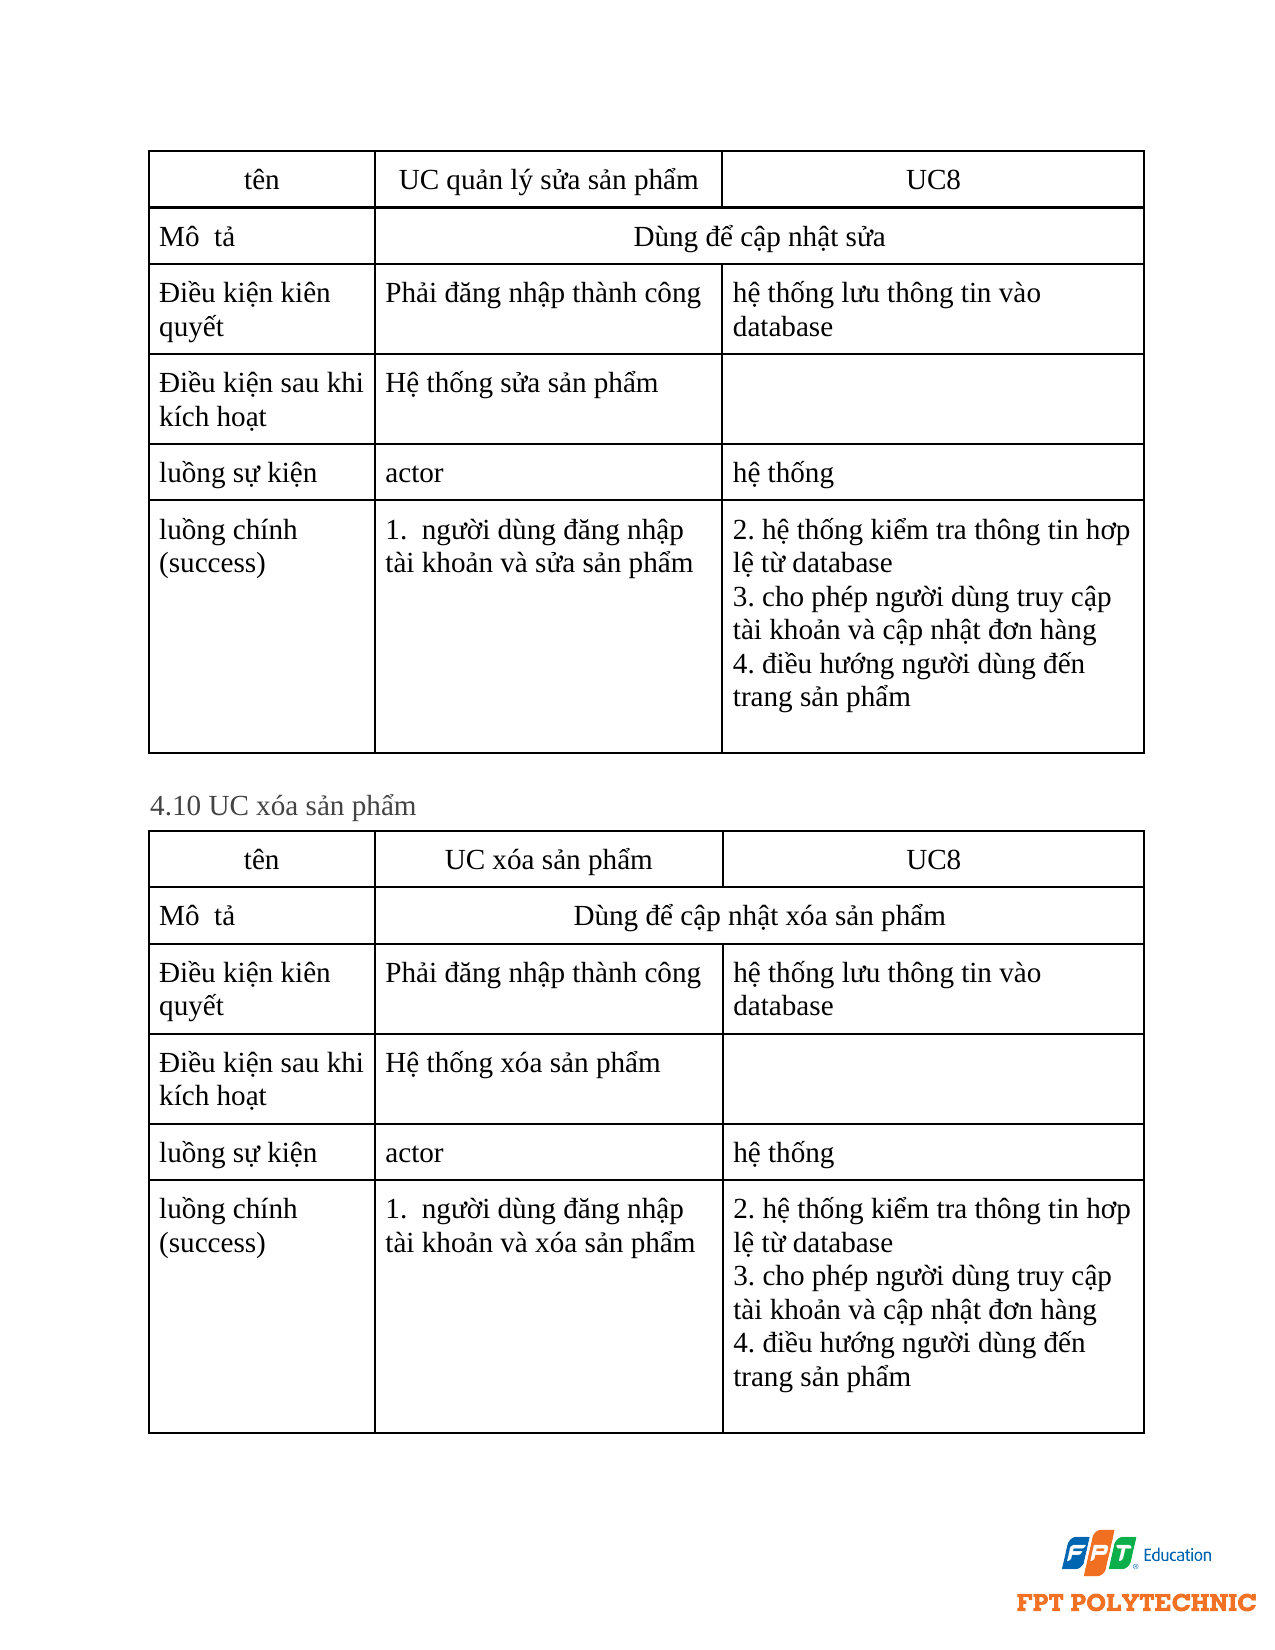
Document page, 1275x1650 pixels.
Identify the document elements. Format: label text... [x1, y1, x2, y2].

table_cell Điều kiện kiên quyết [150, 265, 374, 353]
table_cell Điều kiện sau khi kích hoạt [150, 355, 374, 443]
table_cell actor [376, 1125, 722, 1179]
table_cell Phải đăng nhập thành công [376, 265, 721, 353]
table_cell Dùng để cập nhật xóa sản phẩm [376, 888, 1143, 942]
table_header tên [150, 152, 374, 206]
table_header UC quản lý sửa sản phẩm [376, 152, 721, 206]
table_cell hệ thống lưu thông tin vào database [723, 265, 1143, 353]
table_cell 1. người dùng đăng nhập tài khoản và xóa sản phẩm [376, 1181, 722, 1432]
table_cell luồng sự kiện [150, 445, 374, 499]
table_header UC8 [724, 832, 1143, 886]
table_cell Mô tả [150, 209, 374, 263]
table_cell Điều kiện kiên quyết [150, 945, 374, 1032]
table_cell actor [376, 445, 721, 499]
table_cell Hệ thống xóa sản phẩm [376, 1035, 722, 1122]
table_cell Điều kiện sau khi kích hoạt [150, 1035, 374, 1122]
table_cell luồng chính (success) [150, 1181, 374, 1432]
table_cell 1. người dùng đăng nhập tài khoản và sửa sản phẩm [376, 501, 721, 752]
table_cell Mô tả [150, 888, 374, 942]
table_header UC8 [723, 152, 1143, 206]
table_cell [724, 1035, 1143, 1122]
table_cell hệ thống lưu thông tin vào database [724, 945, 1143, 1032]
table_cell hệ thống [724, 1125, 1143, 1179]
table_cell hệ thống [723, 445, 1143, 499]
table_cell 2. hệ thống kiểm tra thông tin hơp lệ từ database 3. cho phép người dùng truy cập tài khoản và cập nhật đơn hàng 4. điều hướng người dùng đến trang sản phẩm [724, 1181, 1143, 1432]
table_cell Hệ thống sửa sản phẩm [376, 355, 721, 443]
table_header UC xóa sản phẩm [376, 832, 722, 886]
table_header tên [150, 832, 374, 886]
table_cell Phải đăng nhập thành công [376, 945, 722, 1032]
table_cell 2. hệ thống kiểm tra thông tin hơp lệ từ database 3. cho phép người dùng truy cập tài khoản và cập nhật đơn hàng 4. điều hướng người dùng đến trang sản phẩm [723, 501, 1143, 752]
text 4.10 UC xóa sản phẩm [150, 788, 1125, 821]
picture [1010, 1523, 1264, 1618]
table_cell [723, 355, 1143, 443]
table_cell Dùng để cập nhật sửa [376, 209, 1143, 263]
table_cell luồng sự kiện [150, 1125, 374, 1179]
table_cell luồng chính (success) [150, 501, 374, 752]
